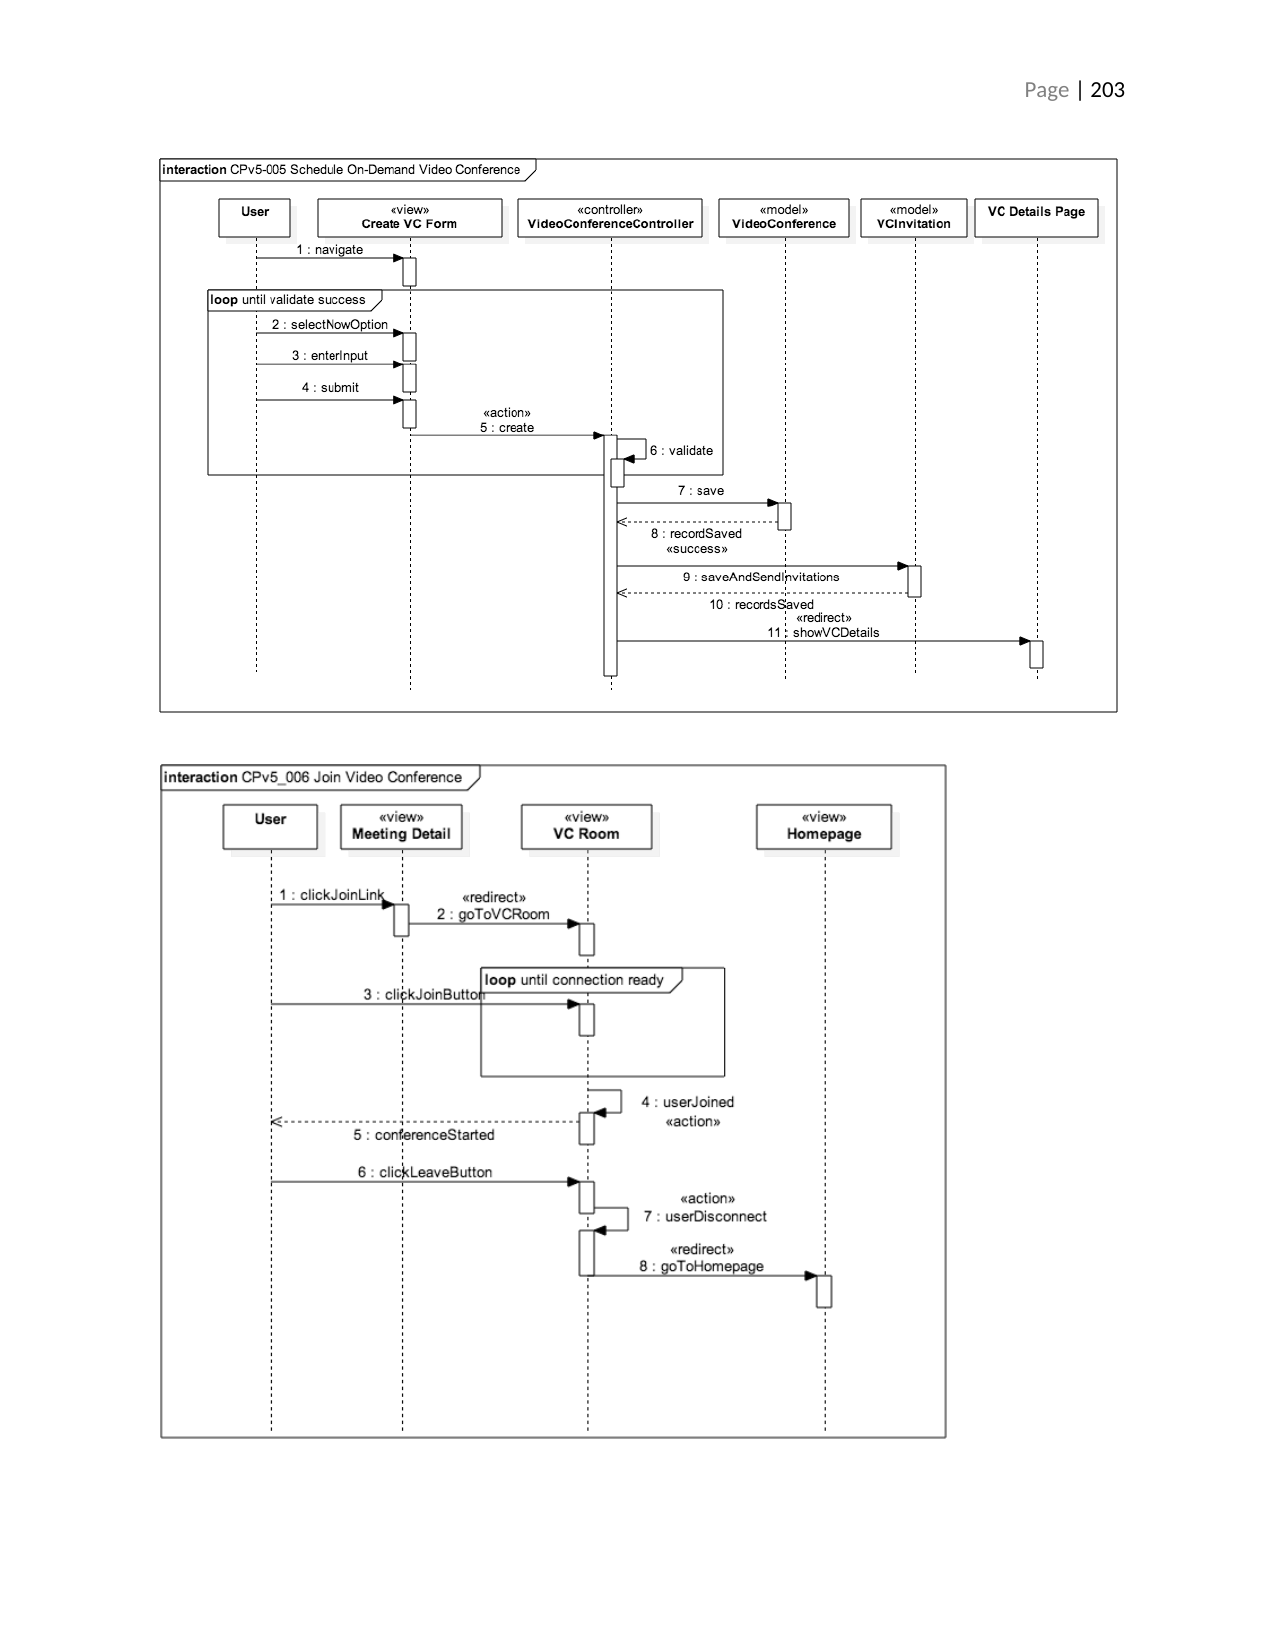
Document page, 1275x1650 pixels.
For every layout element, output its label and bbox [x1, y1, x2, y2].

picture [150, 755, 957, 1449]
picture [150, 150, 1125, 721]
